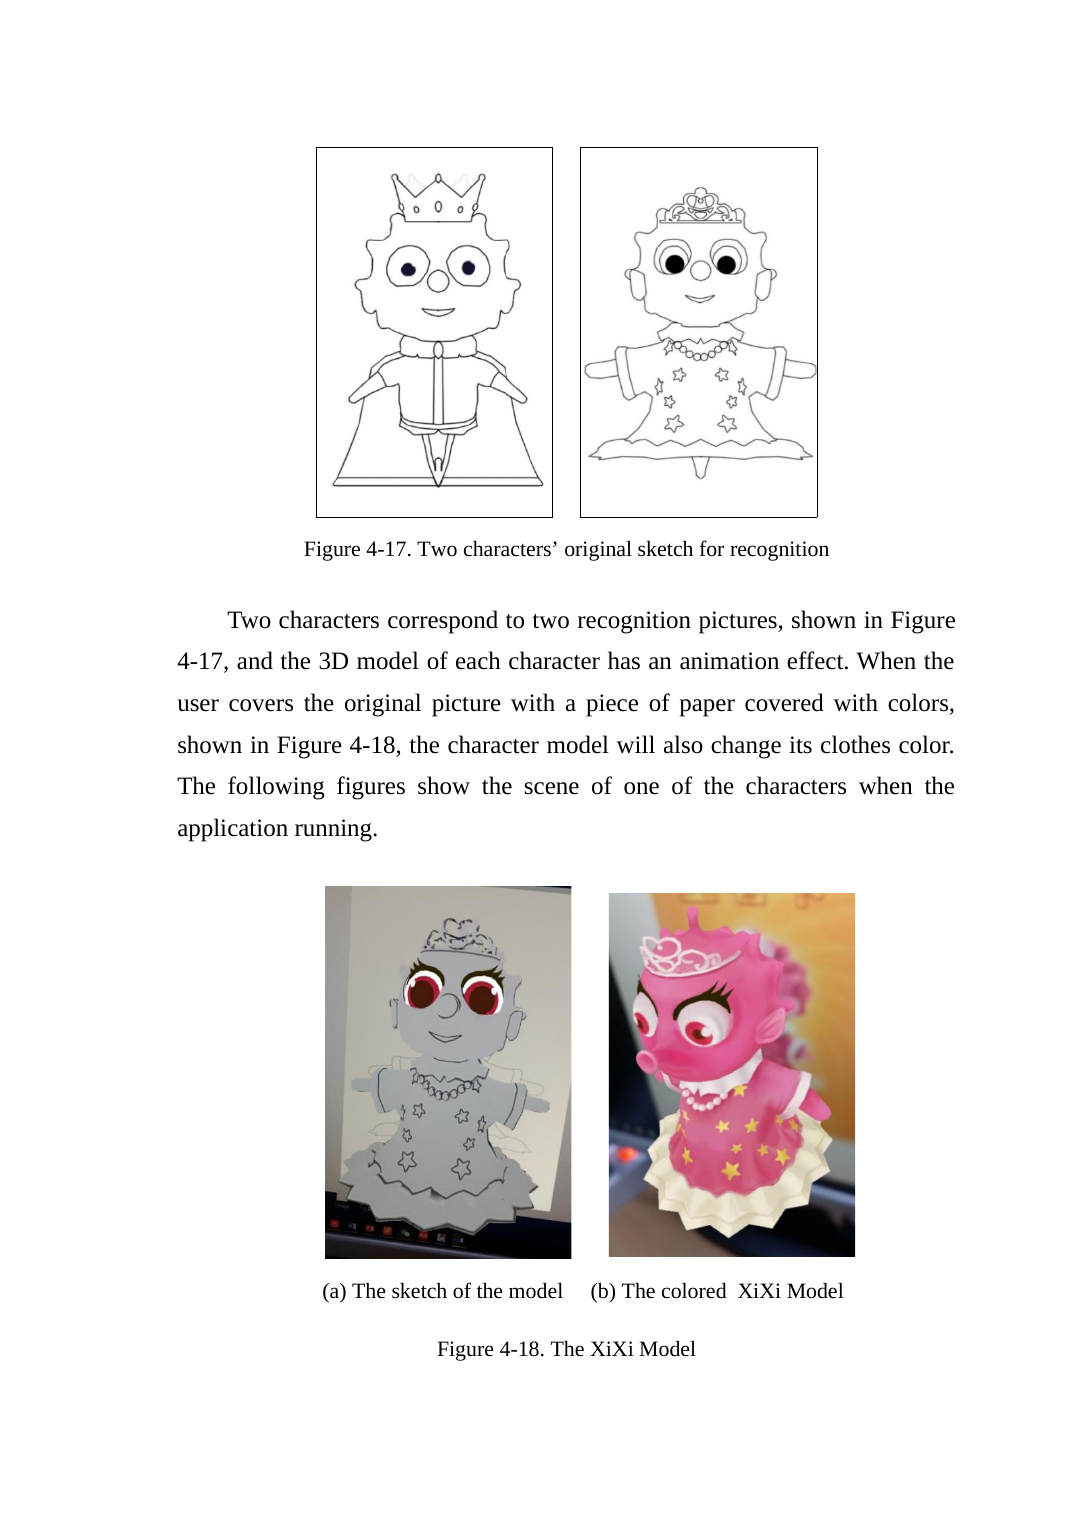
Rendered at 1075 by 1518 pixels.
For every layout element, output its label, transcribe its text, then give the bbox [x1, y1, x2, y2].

picture [325, 886, 572, 1259]
text Figure 4-18. The XiXi Model [177, 1336, 956, 1361]
text (a) The sketch of the model (b) The colored XiXi Model [177, 1278, 956, 1303]
picture [581, 148, 817, 517]
text Figure 4-17. Two characters’ original sketch for recognition [177, 536, 956, 561]
picture [317, 148, 552, 517]
text Two characters correspond to two recognition pictures, shown in Figure 4-17, and the 3D model of each character has an animation effect. When the user covers the original picture with a piece of paper covered with colors, shown in Figure 4-18, the character model will also change its clothes color. The following figures show the scene of one of the characters when the application running. [177, 595, 956, 845]
picture [609, 893, 856, 1257]
